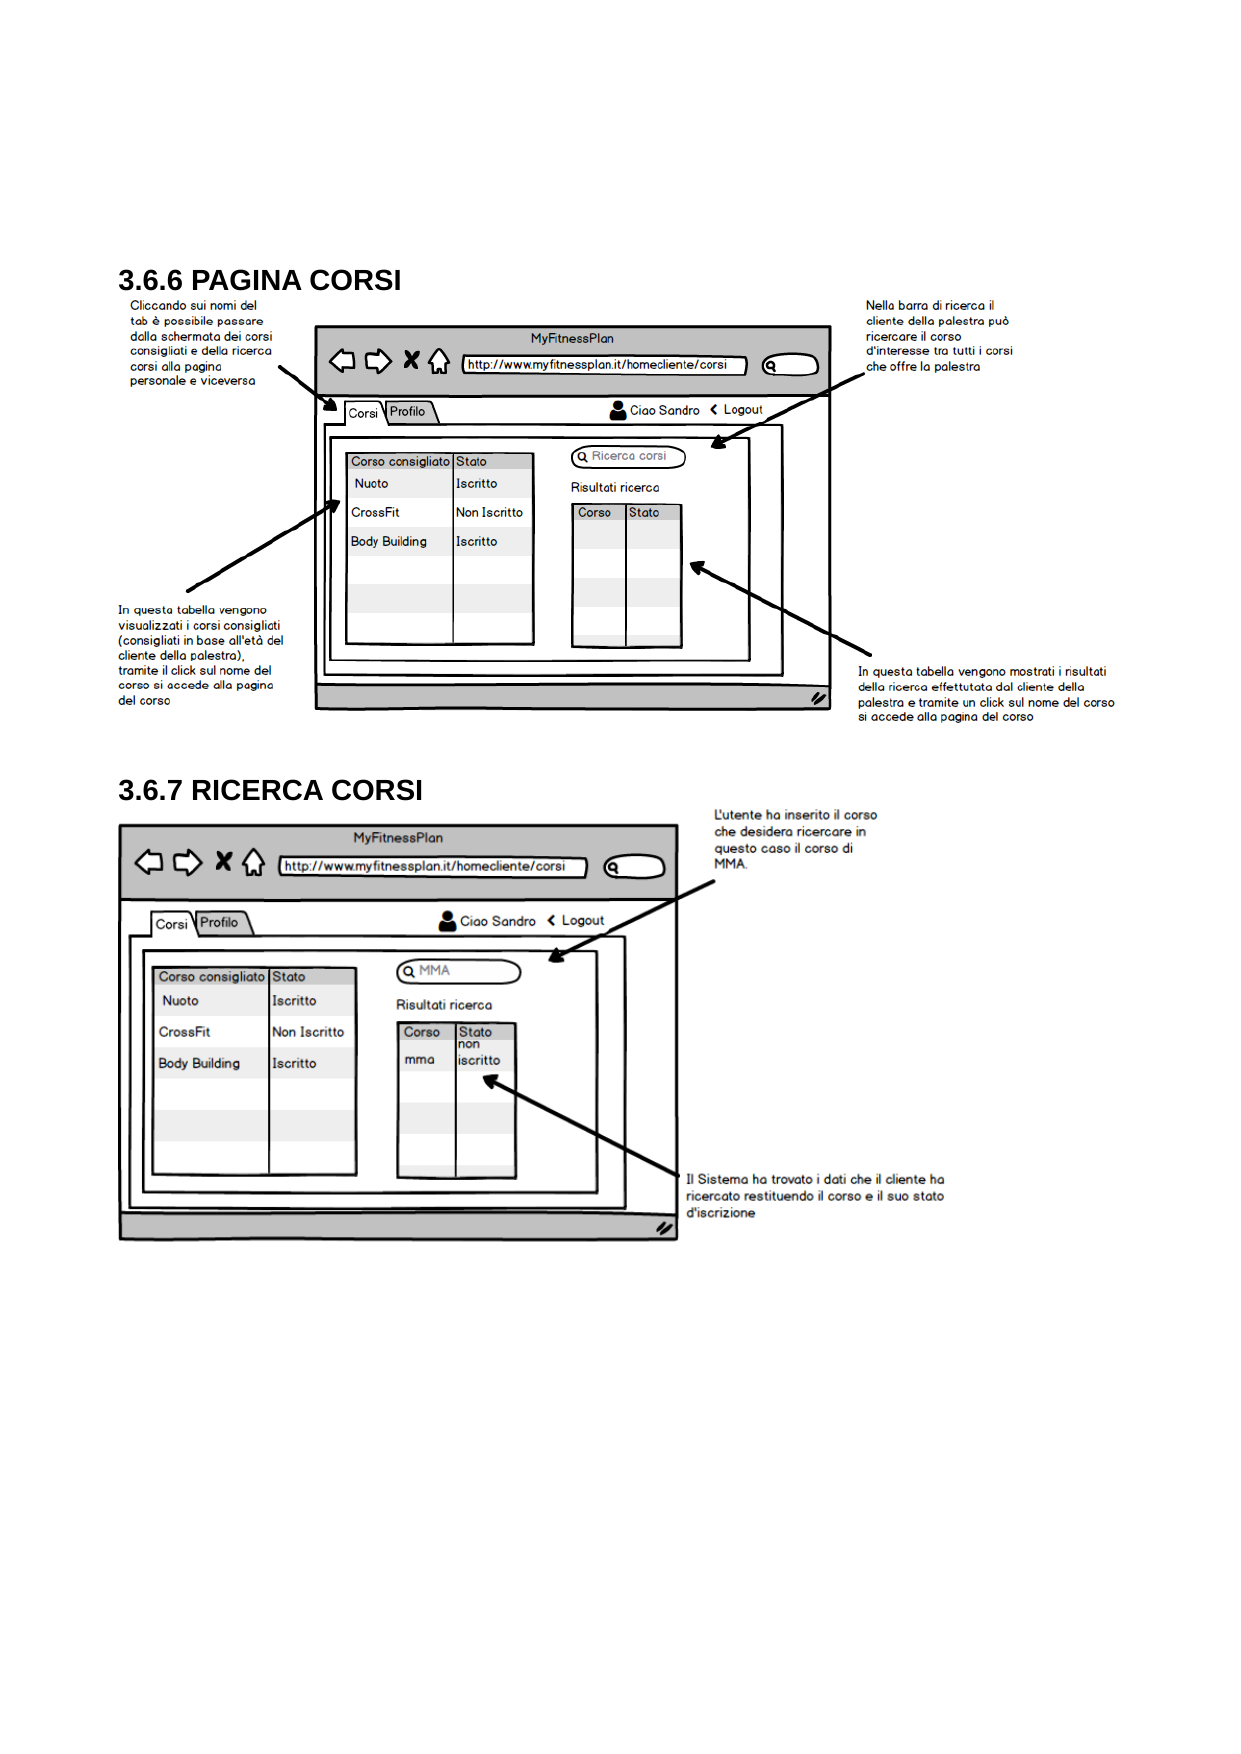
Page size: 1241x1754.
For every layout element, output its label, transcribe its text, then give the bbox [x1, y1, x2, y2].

picture [118, 805, 973, 1253]
text 3.6.6 PAGINA CORSI [118, 263, 1122, 296]
text 3.6.7 RICERCA CORSI [118, 772, 1122, 806]
picture [118, 296, 1122, 739]
